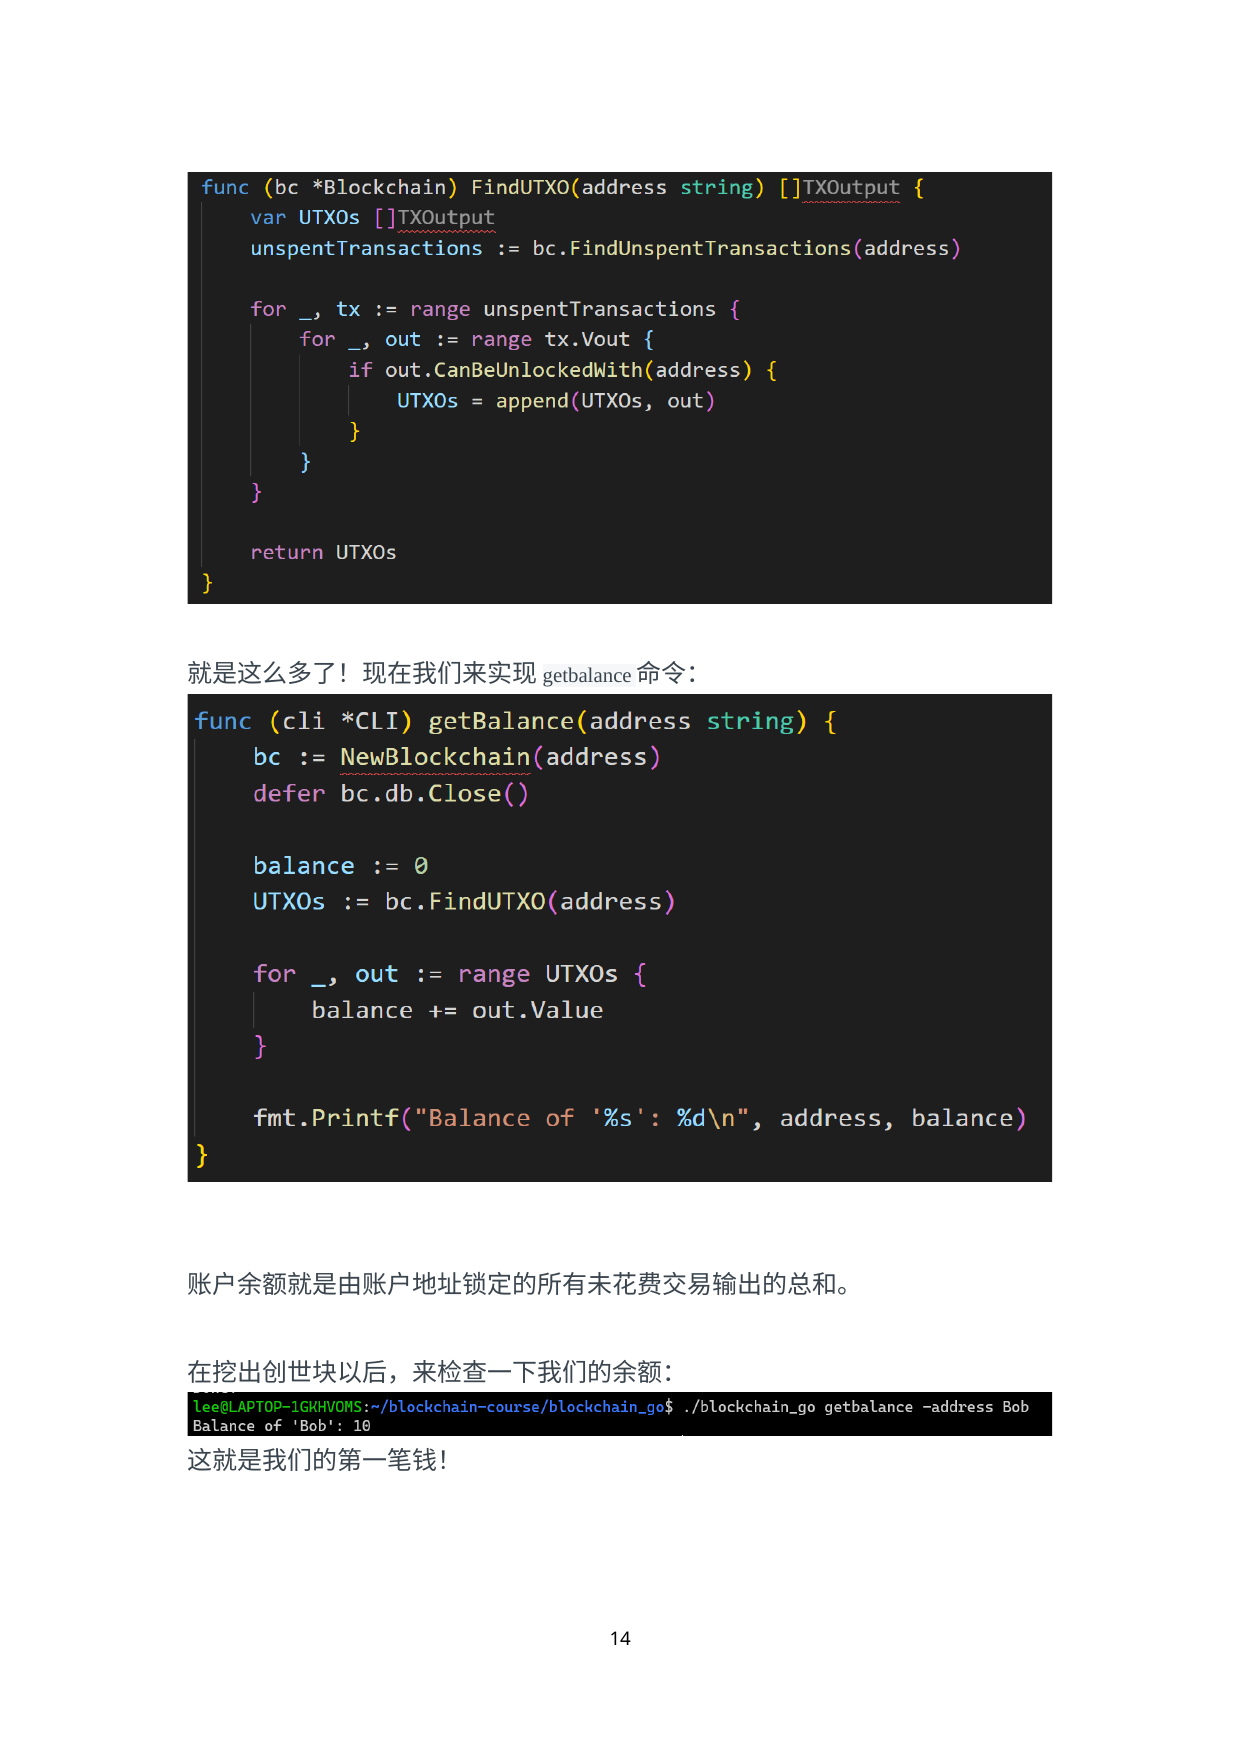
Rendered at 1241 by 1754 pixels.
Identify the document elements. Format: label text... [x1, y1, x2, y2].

text 账户余额就是由账户地址锁定的所有未花费交易输出的总和。 [187, 1260, 1053, 1304]
text 就是这么多了！现在我们来实现getbalance命令： [187, 650, 1053, 694]
picture [187, 694, 1053, 1182]
text 这就是我们的第一笔钱！ [187, 1436, 1053, 1481]
picture [187, 1392, 1053, 1436]
picture [187, 172, 1053, 604]
text 在挖出创世块以后，来检查一下我们的余额： [187, 1348, 1053, 1392]
